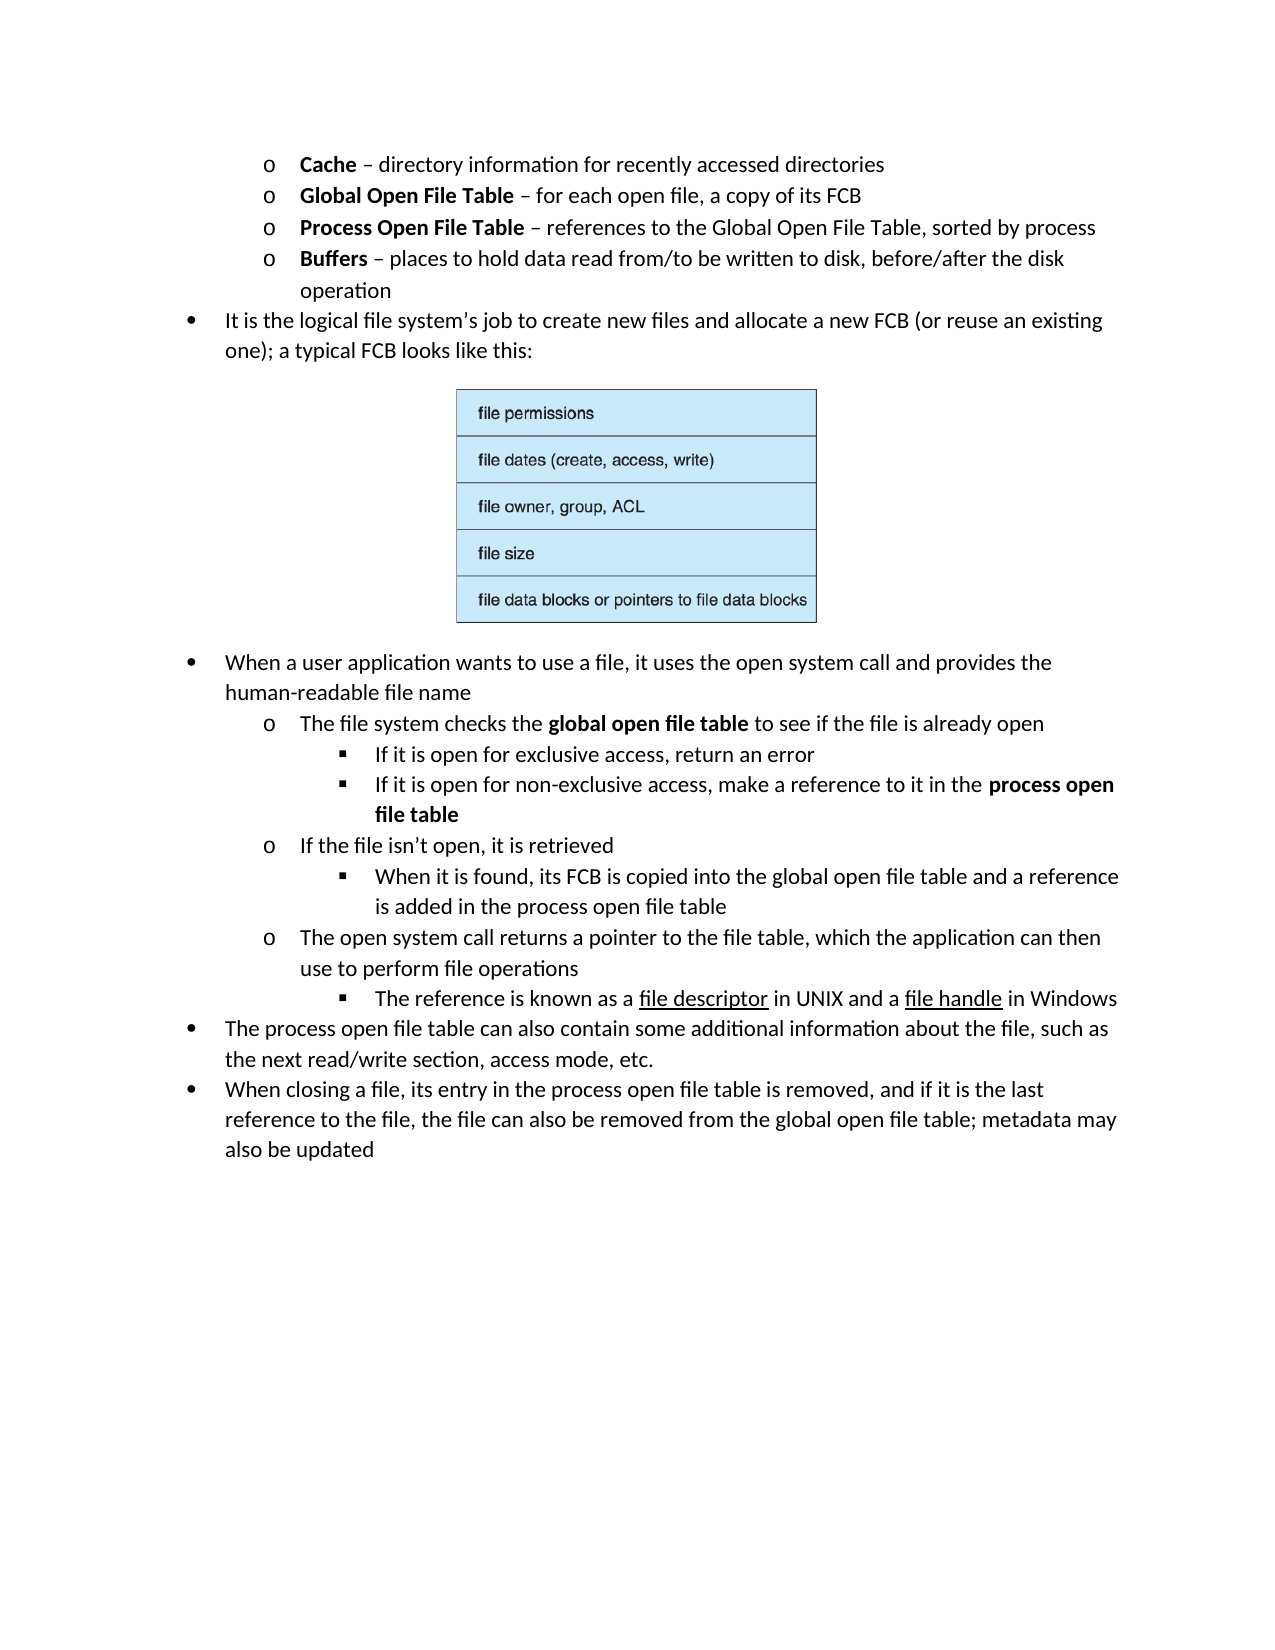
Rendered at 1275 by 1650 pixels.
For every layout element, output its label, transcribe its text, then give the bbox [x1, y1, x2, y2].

list If the file isn’t open, it is retrieved [262, 831, 1125, 860]
list Global Open File Table – for each open file, a copy of its FCB [262, 181, 1125, 211]
list The process open file table can also contain some additional information about the file, such as the next read/write section, access mode, etc. [187, 1014, 1125, 1073]
list The open system call returns a pointer to the file table, which the application can then use to perform file operations [262, 923, 1125, 982]
list When closing a file, its entry in the process open file table is removed, and if it is the last reference to the file, the file can also be removed from the global open file table; metadata may also be updated [187, 1075, 1125, 1163]
list Buffers – places to hold data read from/to be written to disk, before/after the disk operation [262, 244, 1125, 304]
list When a user application wants to use a file, it uses the open system call and provides the human-readable file name [187, 648, 1125, 707]
list If it is open for exclusive access, return an error [337, 740, 1125, 768]
list Cache – directory information for recently accessed directories [262, 150, 1125, 179]
picture [449, 383, 826, 630]
list It is the logical file system’s job to create new files and allocate a new FCB (or reuse an existing one); a typical FCB looks like this: [187, 306, 1125, 364]
list Process Open File Table – references to the Global Open File Table, sorted by process [262, 213, 1125, 242]
list If it is open for non-exclusive access, make a reference to it in the process open file table [337, 770, 1125, 829]
list The reference is known as a file descriptor in UNIX and a file handle in Windows [337, 984, 1125, 1012]
list When it is found, its FCB is copied into the global open file table and a reference is added in the process open file table [337, 862, 1125, 921]
list The file system checks the global open file table to see if the file is already open [262, 709, 1125, 738]
